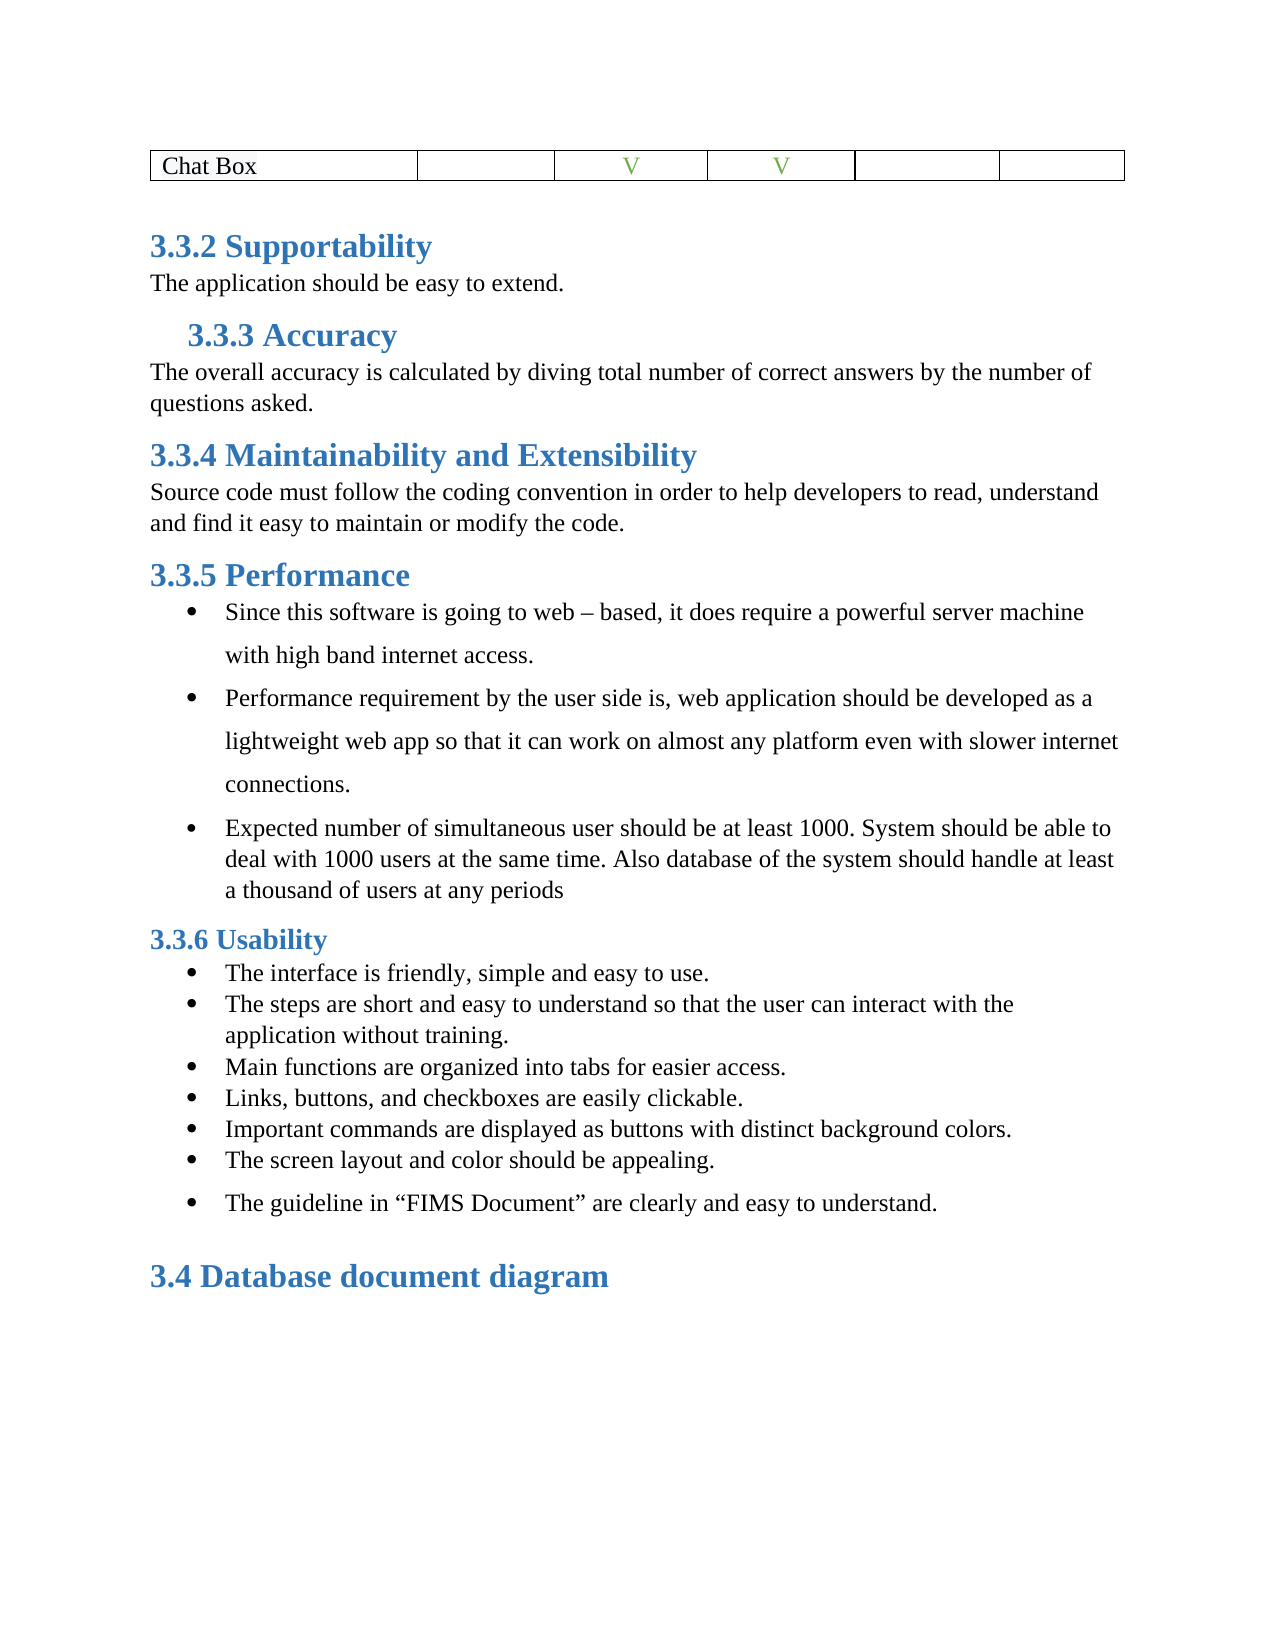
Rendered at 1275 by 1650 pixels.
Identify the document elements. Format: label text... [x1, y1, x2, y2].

subtitle Accuracy [187, 315, 1125, 354]
text The application should be easy to extend. [150, 268, 1125, 296]
subtitle 3.3.6 Usability [150, 922, 1125, 956]
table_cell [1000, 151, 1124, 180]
list Performance requirement by the user side is, web application should be developed as a lightweight web app so that it can work on almost any platform even with slower internet connections. [187, 683, 1125, 798]
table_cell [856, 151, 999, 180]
list The screen layout and color should be appealing. [187, 1145, 1125, 1173]
subtitle 3.3.4 Maintainability and Extensibility [150, 436, 1125, 474]
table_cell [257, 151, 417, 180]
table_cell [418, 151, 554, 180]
text Source code must follow the coding convention in order to help developers to read, understand and find it easy to maintain or modify the code. [150, 477, 1125, 537]
list The interface is friendly, simple and easy to use. [187, 958, 1125, 987]
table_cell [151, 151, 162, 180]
text The overall accuracy is calculated by diving total number of correct answers by the number of questions asked. [150, 357, 1125, 417]
list Main functions are organized into tabs for easier access. [187, 1052, 1125, 1080]
subtitle 3.3.5 Performance [150, 556, 1125, 594]
list Expected number of simultaneous user should be at least 1000. System should be able to deal with 1000 users at the same time. Also database of the system should handle at least a thousand of users at any periods [187, 813, 1125, 903]
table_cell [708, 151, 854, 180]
subtitle 3.3.2 Supportability [150, 185, 1125, 265]
list The guideline in “FIMS Document” are clearly and easy to understand. [187, 1188, 1125, 1217]
list Links, buttons, and checkboxes are easily clickable. [187, 1083, 1125, 1111]
list Since this software is going to web – based, it does require a powerful server machine with high band internet access. [187, 597, 1125, 669]
list The steps are short and easy to understand so that the user can interact with the application without training. [187, 989, 1125, 1049]
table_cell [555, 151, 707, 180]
subtitle 3.4 Database document diagram [150, 1256, 1125, 1294]
list Important commands are displayed as buttons with distinct background colors. [187, 1114, 1125, 1142]
